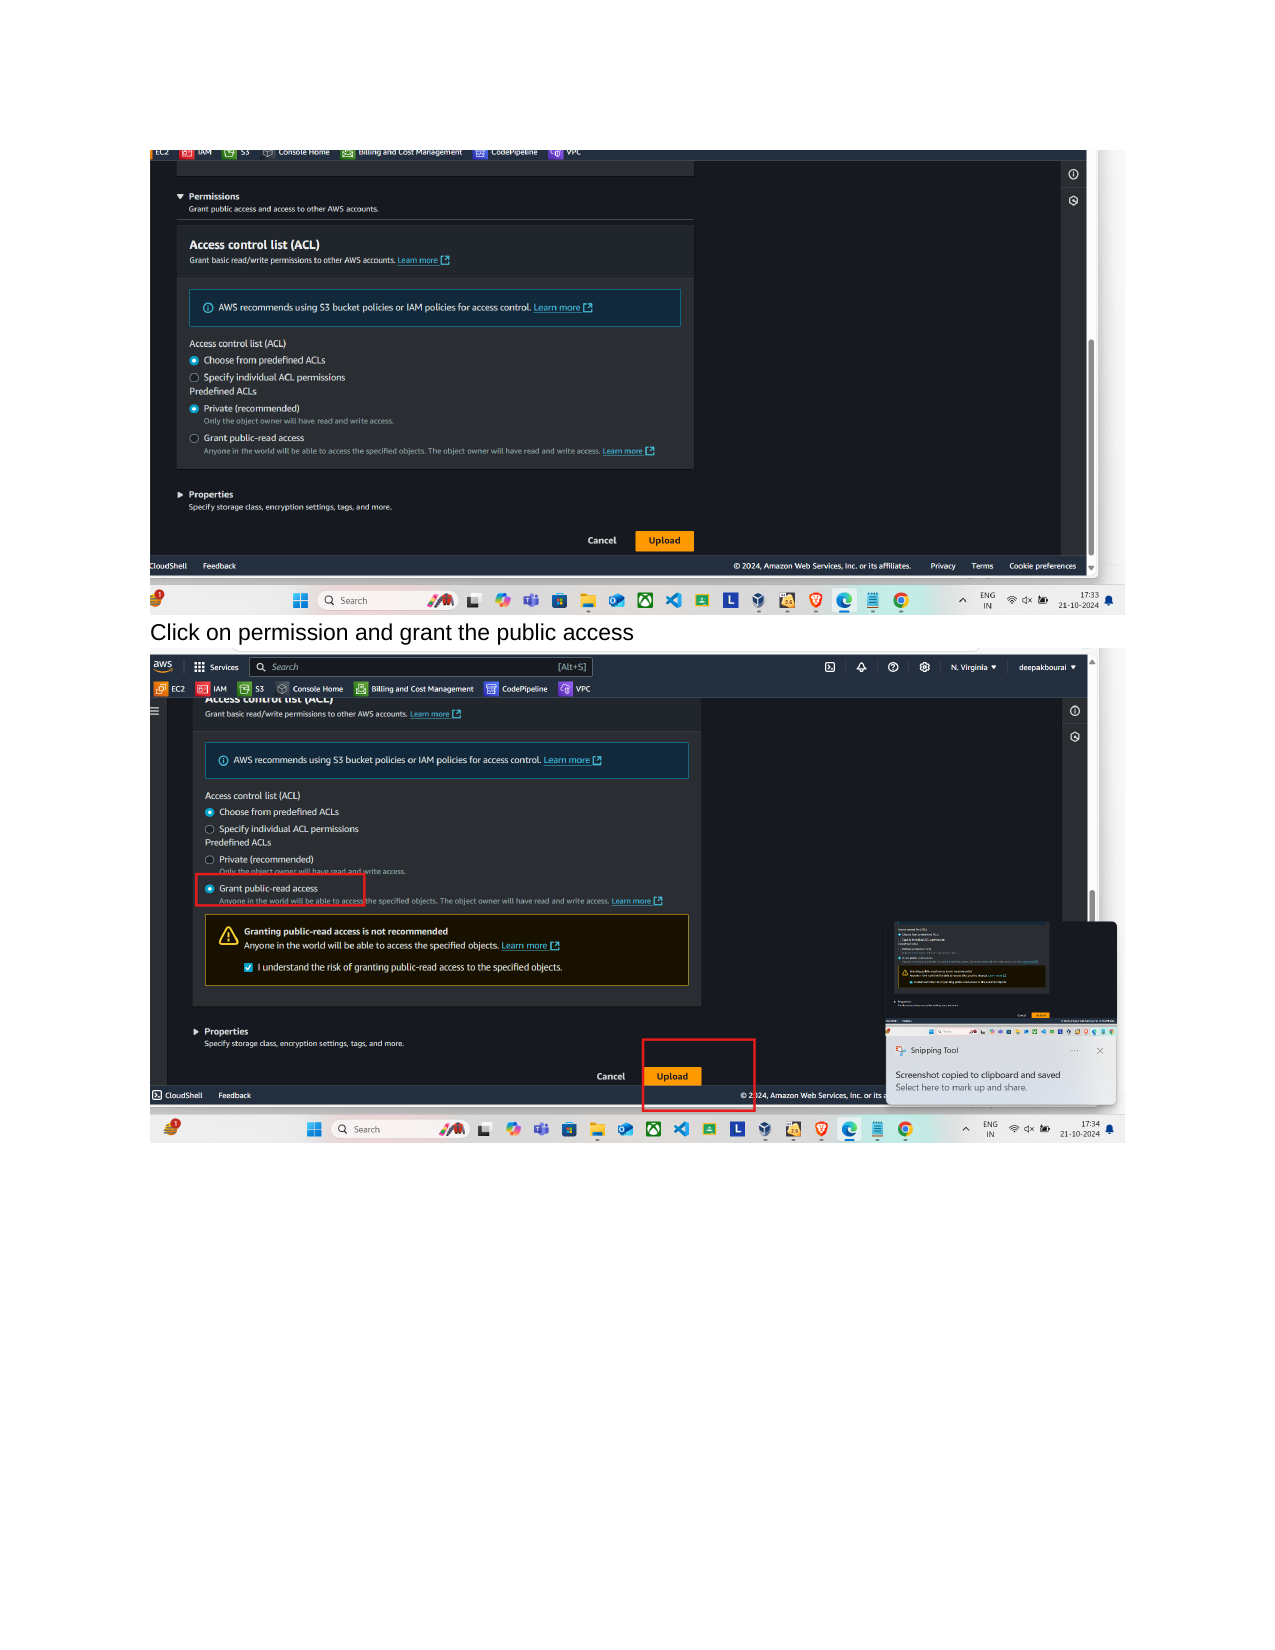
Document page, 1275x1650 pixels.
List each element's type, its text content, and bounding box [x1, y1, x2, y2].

text Click on permission and grant the public access [150, 618, 1125, 645]
picture [150, 648, 1125, 1143]
picture [150, 150, 1125, 615]
